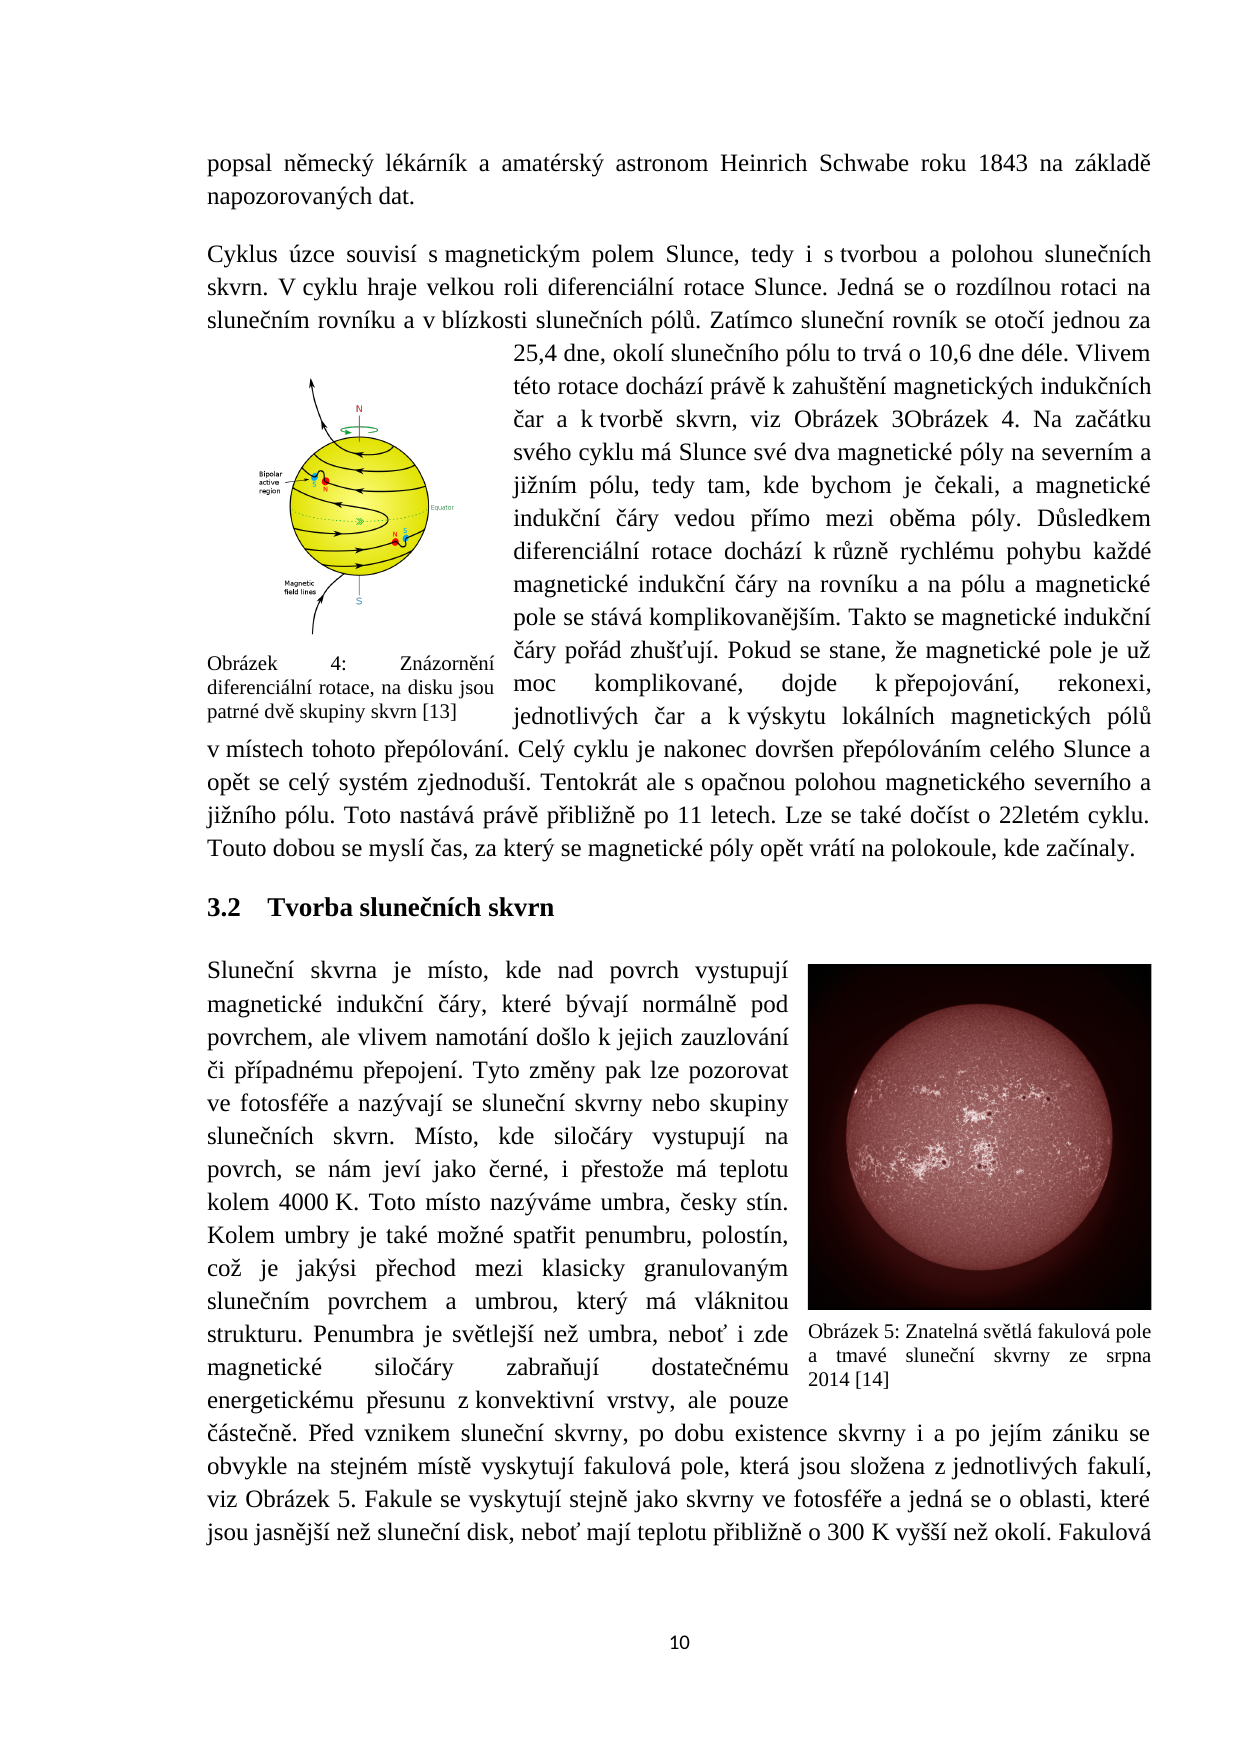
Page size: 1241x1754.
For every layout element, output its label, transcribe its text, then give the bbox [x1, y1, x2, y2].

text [207, 148, 1152, 209]
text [207, 956, 1152, 1546]
picture [807, 964, 1152, 1310]
picture [206, 363, 495, 650]
text Cyklus úzce souvisí s magnetickým polem Slunce, tedy i s tvorbou a polohou slunečních skvrn. V cyklu hraje velkou roli diferenciální rotace Slunce. Jedná se o rozdílnou rotaci na slunečním rovníku a v blízkosti slunečních pólů. Zatímco sluneční rovník se otočí jednou za 25,4 dne, okolí slunečního pólu to trvá o 10,6 dne déle. Vlivem této rotace dochází právě k zahuštění magnetických indukčních čar a k tvorbě skvrn, viz Obrázek 4. Na začátku svého cyklu má Slunce své dva magnetické póly na severním a jižním pólu, tedy tam, kde bychom je čekali, a magnetické indukční čáry vedou přímo mezi oběma póly. Důsledkem diferenciální rotace dochází k různě rychlému pohybu každé magnetické indukční čáry na rovníku a na pólu a magnetické pole se stává komplikovanějším. Takto se magnetické indukční čáry pořád zhušťují. Pokud se stane, že magnetické pole je už moc komplikované, dojde k přepojování, rekonexi, jednotlivých čar a k výskytu lokálních magnetických pólů v místech tohoto přepólování. Celý cyklu je nakonec dovršen přepólováním celého Slunce a opět se celý systém zjednoduší. Tentokrát ale s opačnou polohou magnetického severního a jižního pólu. Toto nastává právě přibližně po 11 letech. Lze se také dočíst o 22letém cyklu. Touto dobou se myslí čas, za který se magnetické póly opět vrátí na polokoule, kde začínaly. [207, 239, 1152, 862]
subtitle Tvorba slunečních skvrn [207, 891, 1152, 922]
